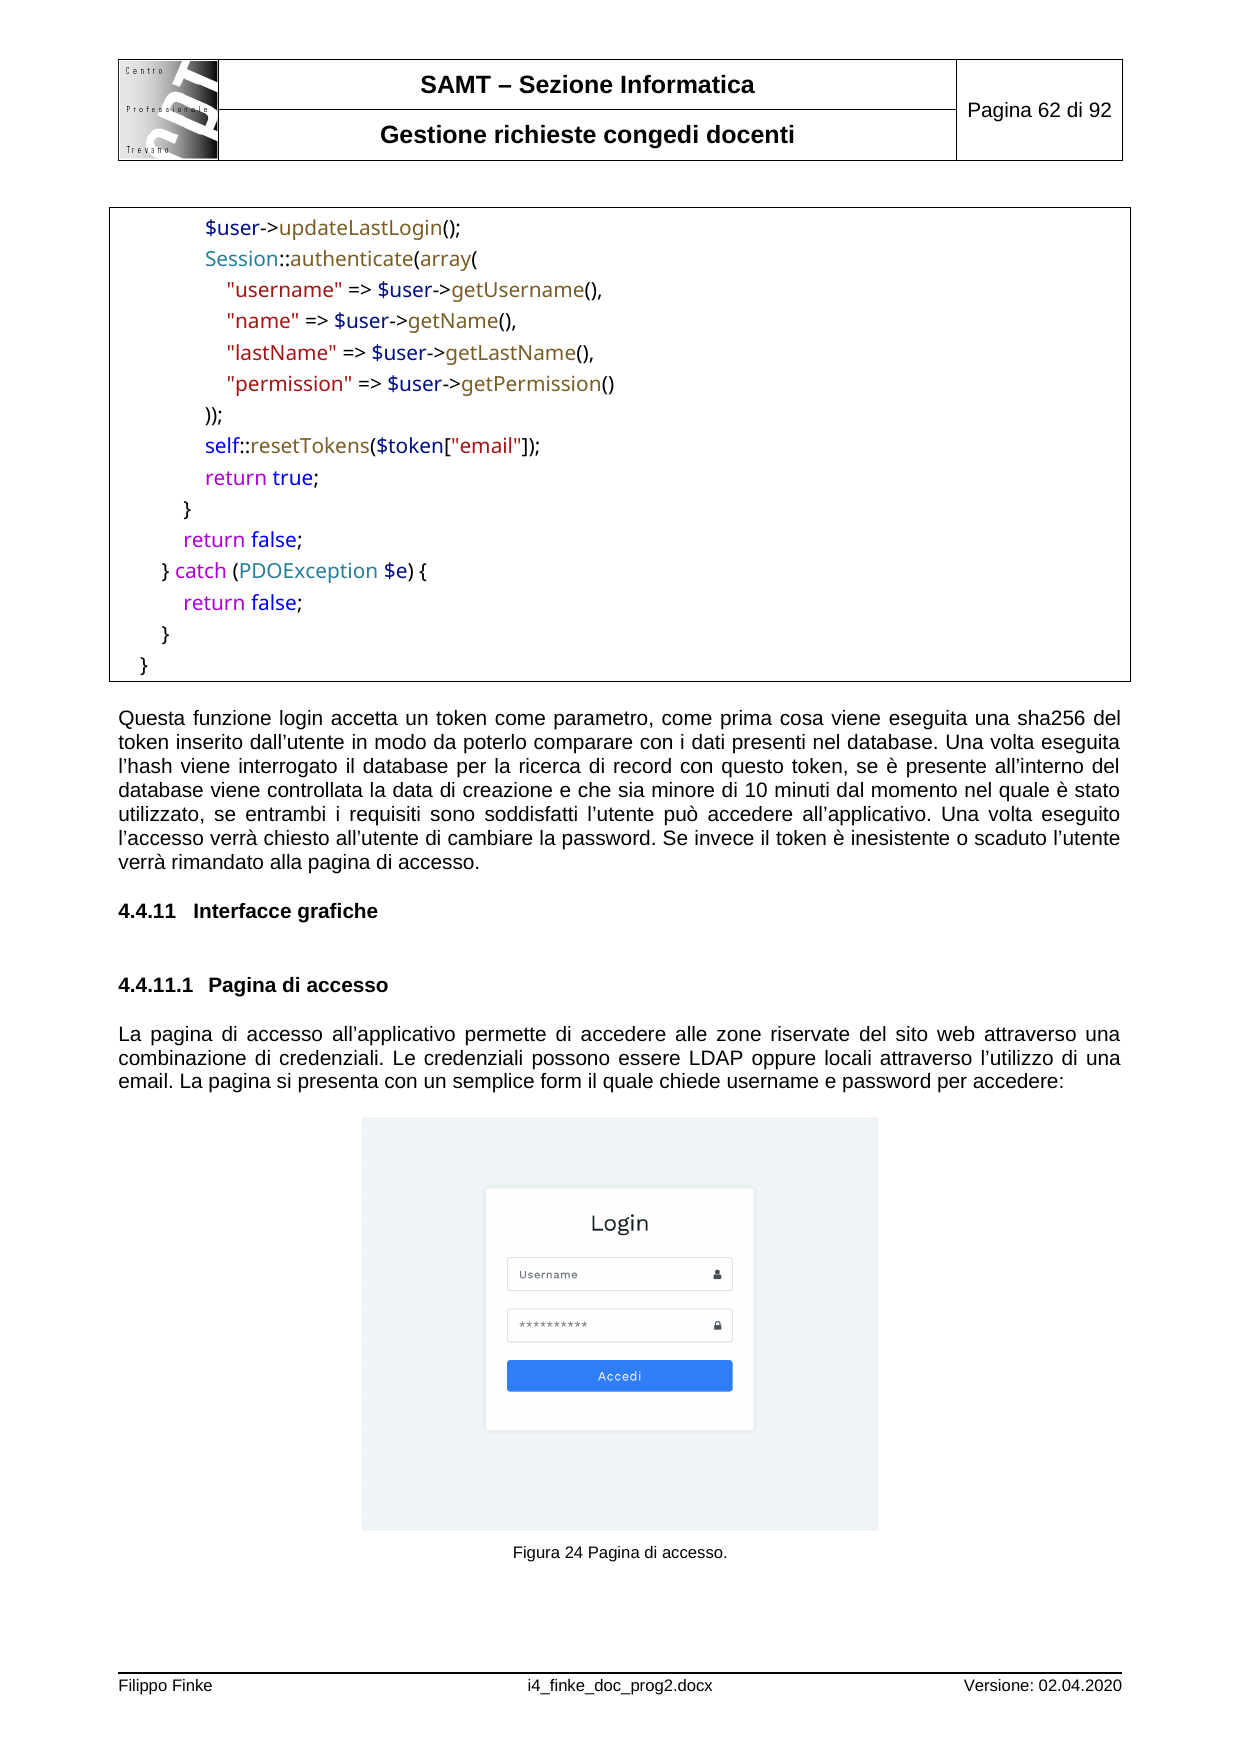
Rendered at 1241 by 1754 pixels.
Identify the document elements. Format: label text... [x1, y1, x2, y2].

text $user->updateLastLogin(); [110, 208, 1130, 241]
text )); [118, 397, 1122, 429]
text } catch (PDOException $e) { [118, 554, 1122, 585]
text } [118, 616, 1122, 644]
picture [118, 60, 218, 159]
text return false; [118, 522, 1122, 554]
text Questa funzione login accetta un token come parametro, come prima cosa viene eseguita una sha256 del token inserito dall’utente in modo da poterlo comparare con i dati presenti nel database. Una volta eseguita l’hash viene interrogato il database per la ricerca di record con questo token, se è presente all’interno del database viene controllata la data di creazione e che sia minore di 10 minuti dal momento nel quale è stato utilizzato, se entrambi i requisiti sono soddisfatti l’utente può accedere all’applicativo. Una volta eseguito l’accesso verrà chiesto all’utente di cambiare la password. Se invece il token è inesistente o scaduto l’utente verrà rimandato alla pagina di accesso. [118, 706, 1122, 873]
text } [118, 491, 1122, 522]
text La pagina di accesso all’applicativo permette di accedere alle zone riservate del sito web attraverso una combinazione di credenziali. Le credenziali possono essere LDAP oppure locali attraverso l’utilizzo di una email. La pagina si presenta con un semplice form il quale chiede username e password per accedere: [118, 1021, 1122, 1093]
text } [110, 644, 1130, 681]
picture [361, 1117, 879, 1531]
text return true; [118, 460, 1122, 491]
text "lastName" => $user->getLastName(), [118, 335, 1122, 366]
text Figura 24 Pagina di accesso. [118, 1543, 1122, 1562]
subtitle Interfacce grafiche [118, 898, 1122, 922]
text return false; [118, 585, 1122, 616]
text "name" => $user->getName(), [118, 304, 1122, 335]
text Session::authenticate(array( [118, 241, 1122, 272]
text "permission" => $user->getPermission() [118, 366, 1122, 397]
text self::resetTokens($token["email"]); [118, 429, 1122, 460]
text "username" => $user->getUsername(), [118, 272, 1122, 304]
subtitle Pagina di accesso [118, 972, 1122, 996]
